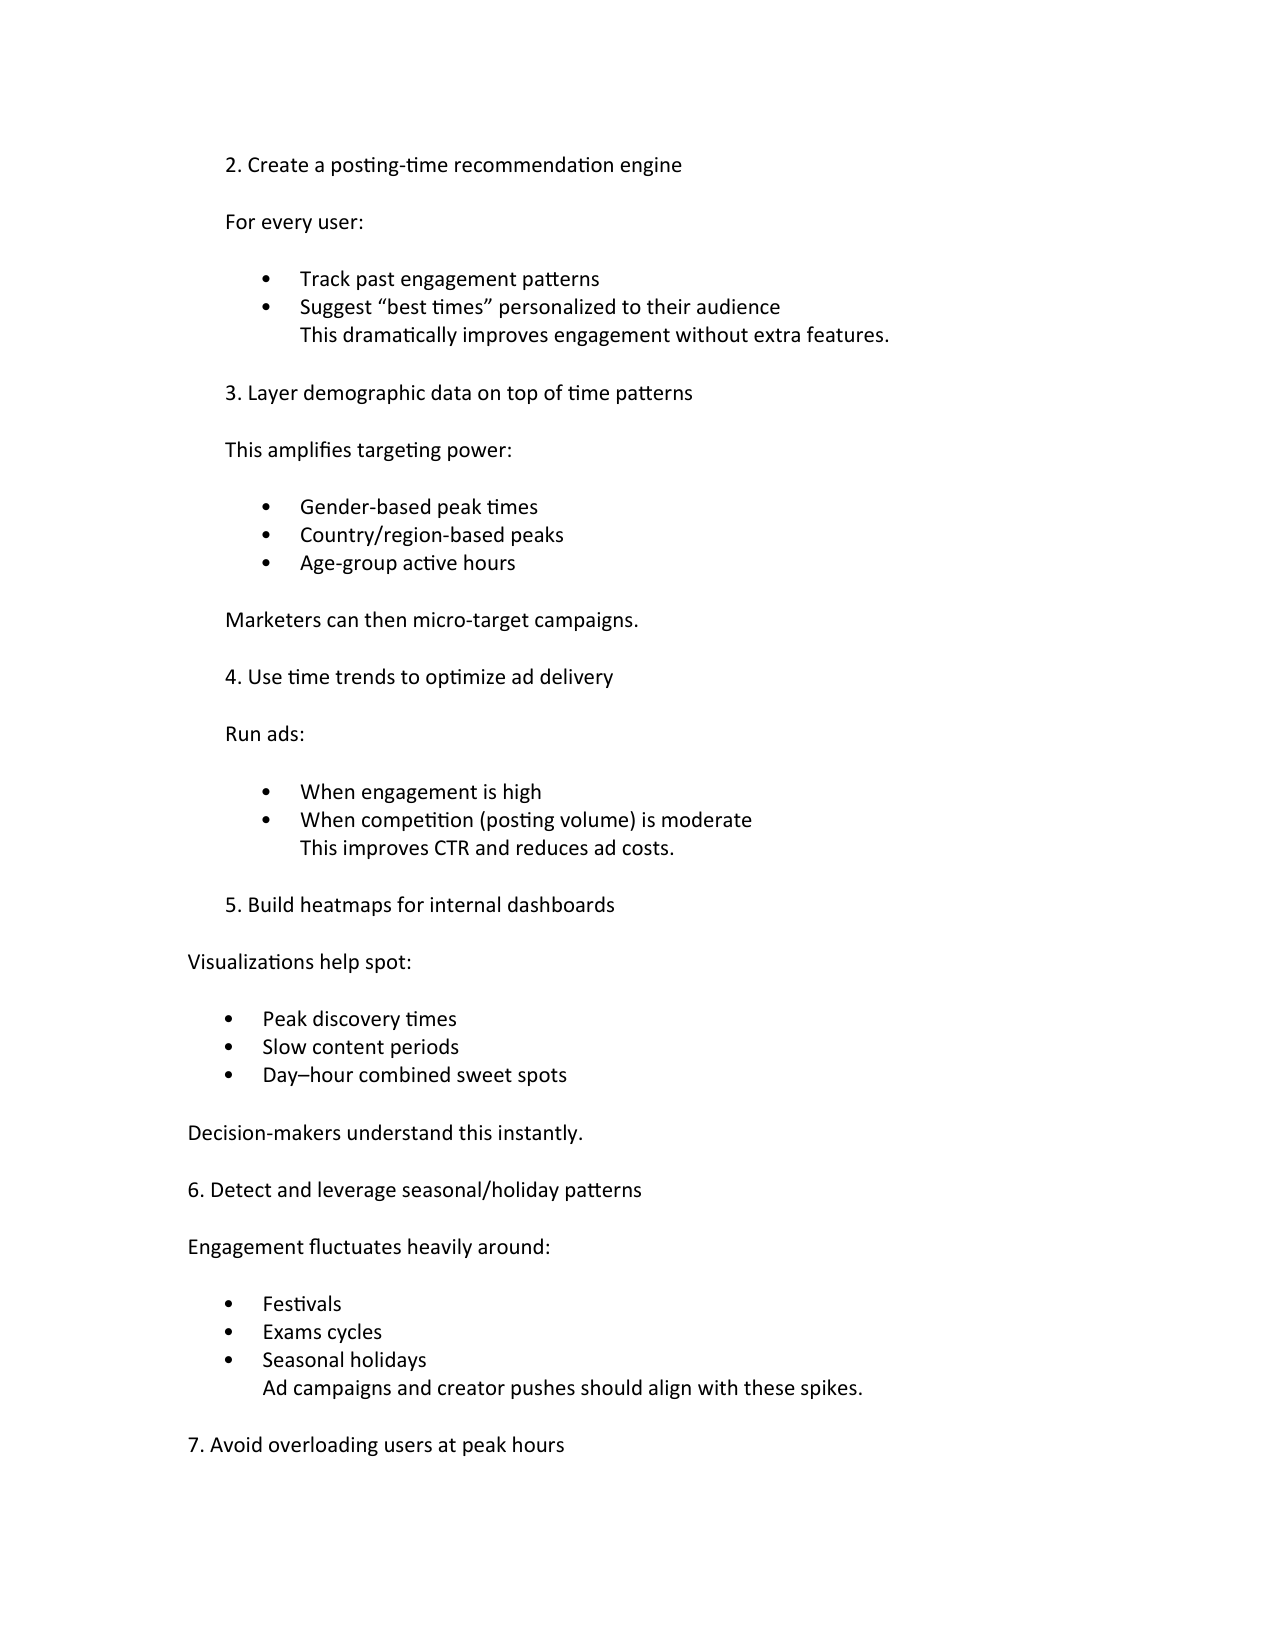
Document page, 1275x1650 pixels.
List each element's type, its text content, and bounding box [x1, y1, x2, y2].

list When competition (posting volume) is moderate This improves CTR and reduces ad costs. [262, 805, 1125, 861]
text Run ads: [225, 719, 1125, 748]
text 4. Use time trends to optimize ad delivery [225, 662, 1125, 690]
text For every user: [225, 207, 1125, 235]
list Track past engagement patterns [262, 264, 1125, 292]
text This amplifies targeting power: [225, 435, 1125, 463]
list Seasonal holidays Ad campaigns and creator pushes should align with these spikes. [225, 1345, 1125, 1401]
text 6. Detect and leverage seasonal/holiday patterns [187, 1175, 1125, 1203]
list When engagement is high [262, 777, 1125, 805]
list Age-group active hours [262, 548, 1125, 576]
list Slow content periods [225, 1032, 1125, 1060]
text Visualizations help spot: [187, 947, 1125, 975]
list Country/region-based peaks [262, 520, 1125, 548]
list Exams cycles [225, 1317, 1125, 1345]
text Marketers can then micro-target campaigns. [225, 605, 1125, 633]
text Decision-makers understand this instantly. [187, 1118, 1125, 1146]
text 2. Create a posting-time recommendation engine [225, 150, 1125, 178]
list Day–hour combined sweet spots [225, 1060, 1125, 1088]
text 5. Build heatmaps for internal dashboards [225, 890, 1125, 918]
list Festivals [225, 1289, 1125, 1317]
list Suggest “best times” personalized to their audience This dramatically improves engagement without extra features. [262, 292, 1125, 348]
text 7. Avoid overloading users at peak hours [187, 1430, 1125, 1458]
text Engagement fluctuates heavily around: [187, 1232, 1125, 1260]
list Gender-based peak times [262, 492, 1125, 520]
list Peak discovery times [225, 1004, 1125, 1032]
text 3. Layer demographic data on top of time patterns [225, 378, 1125, 406]
